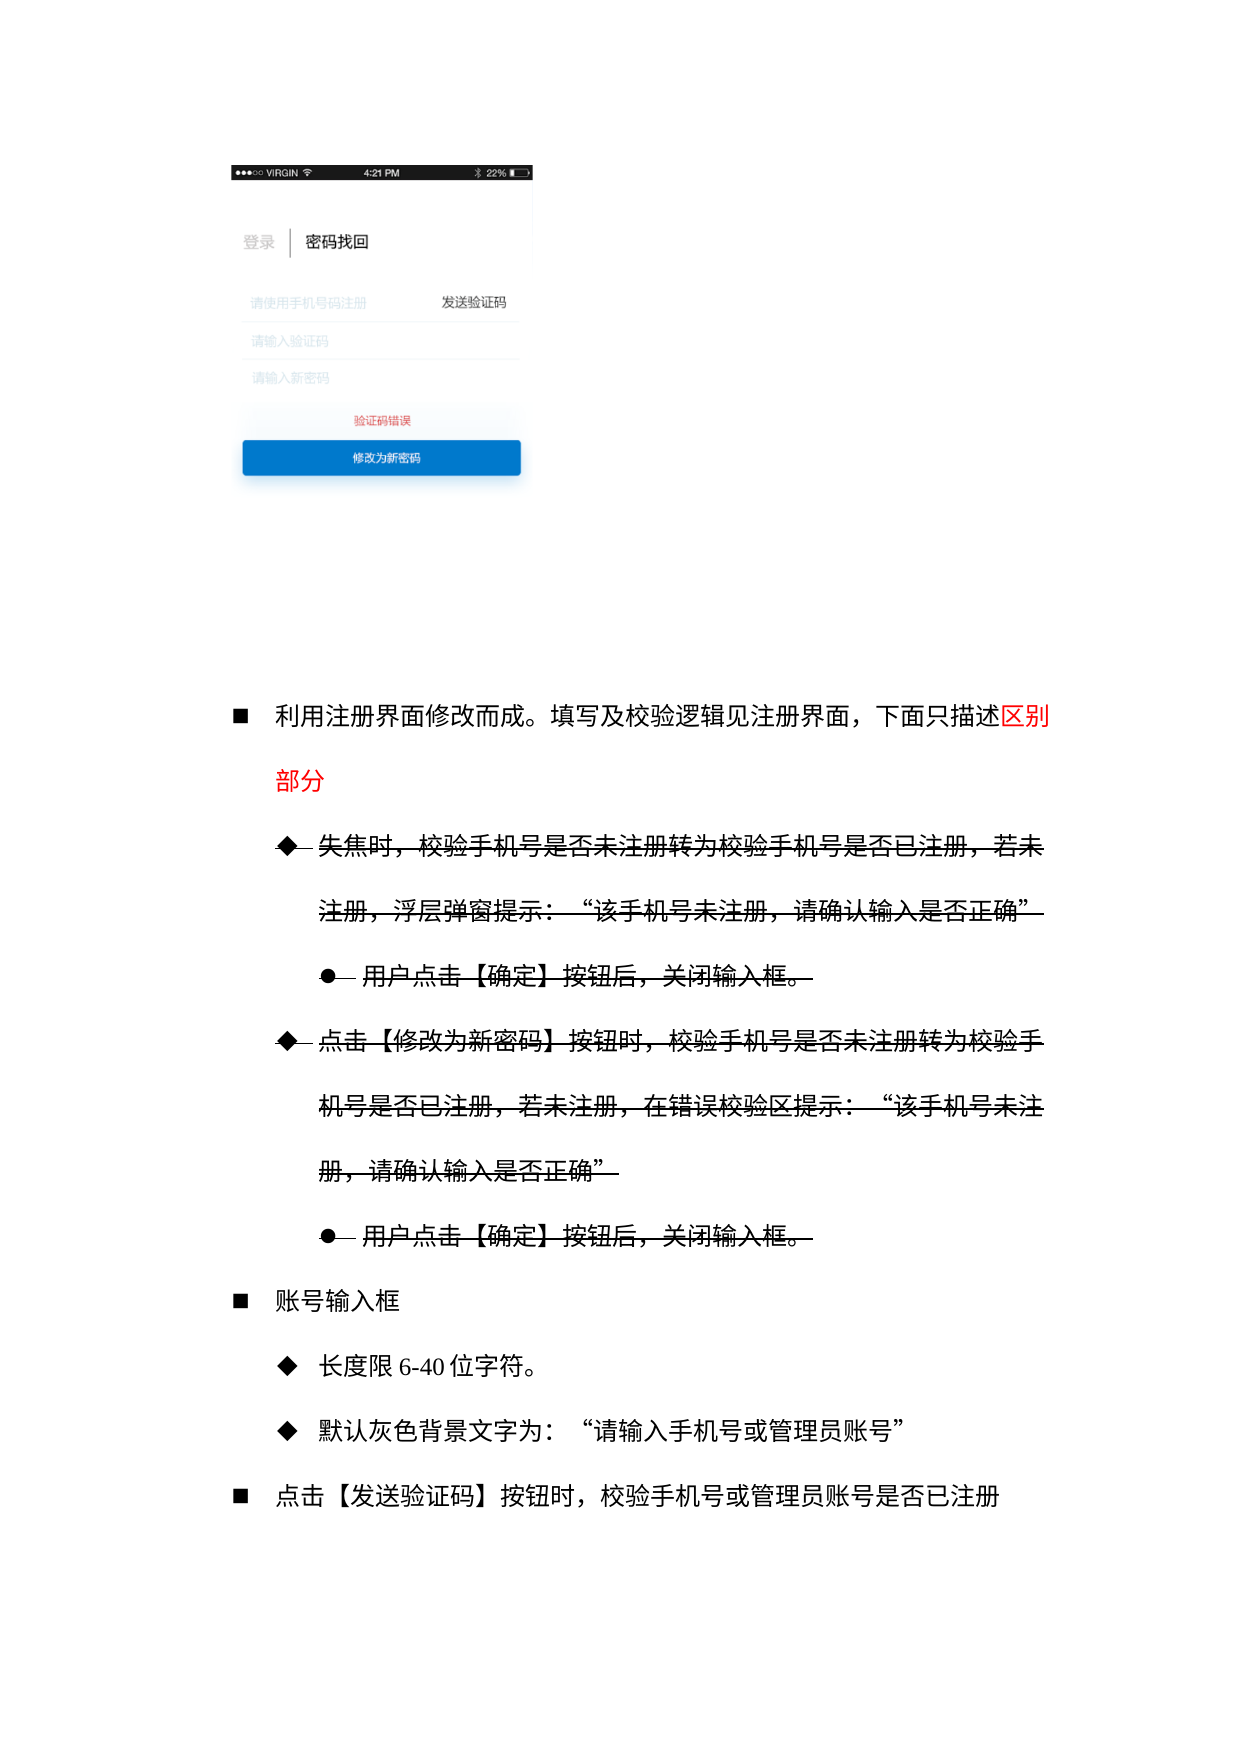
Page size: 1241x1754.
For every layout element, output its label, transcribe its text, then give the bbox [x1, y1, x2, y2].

list 点击【修改为新密码】按钮时，校验手机号是否未注册转为校验手机号是否已注册，若未注册，在错误校验区提示：“该手机号未注册，请确认输入是否正确” [275, 1007, 1053, 1202]
picture [231, 165, 533, 679]
list 默认灰色背景文字为：“请输入手机号或管理员账号” [275, 1397, 1053, 1462]
list 失焦时，校验手机号是否未注册转为校验手机号是否已注册，若未注册，浮层弹窗提示：“该手机号未注册，请确认输入是否正确” [275, 812, 1053, 942]
list 用户点击【确定】按钮后，关闭输入框。 [319, 942, 1053, 1007]
list 利用注册界面修改而成。填写及校验逻辑见注册界面，下面只描述区别部分 [231, 682, 1053, 812]
list 点击【发送验证码】按钮时，校验手机号或管理员账号是否已注册 [231, 1462, 1053, 1527]
list 用户点击【确定】按钮后，关闭输入框。 [319, 1202, 1053, 1267]
list 账号输入框 [231, 1267, 1053, 1332]
list 长度限6-40位字符。 [275, 1332, 1053, 1397]
